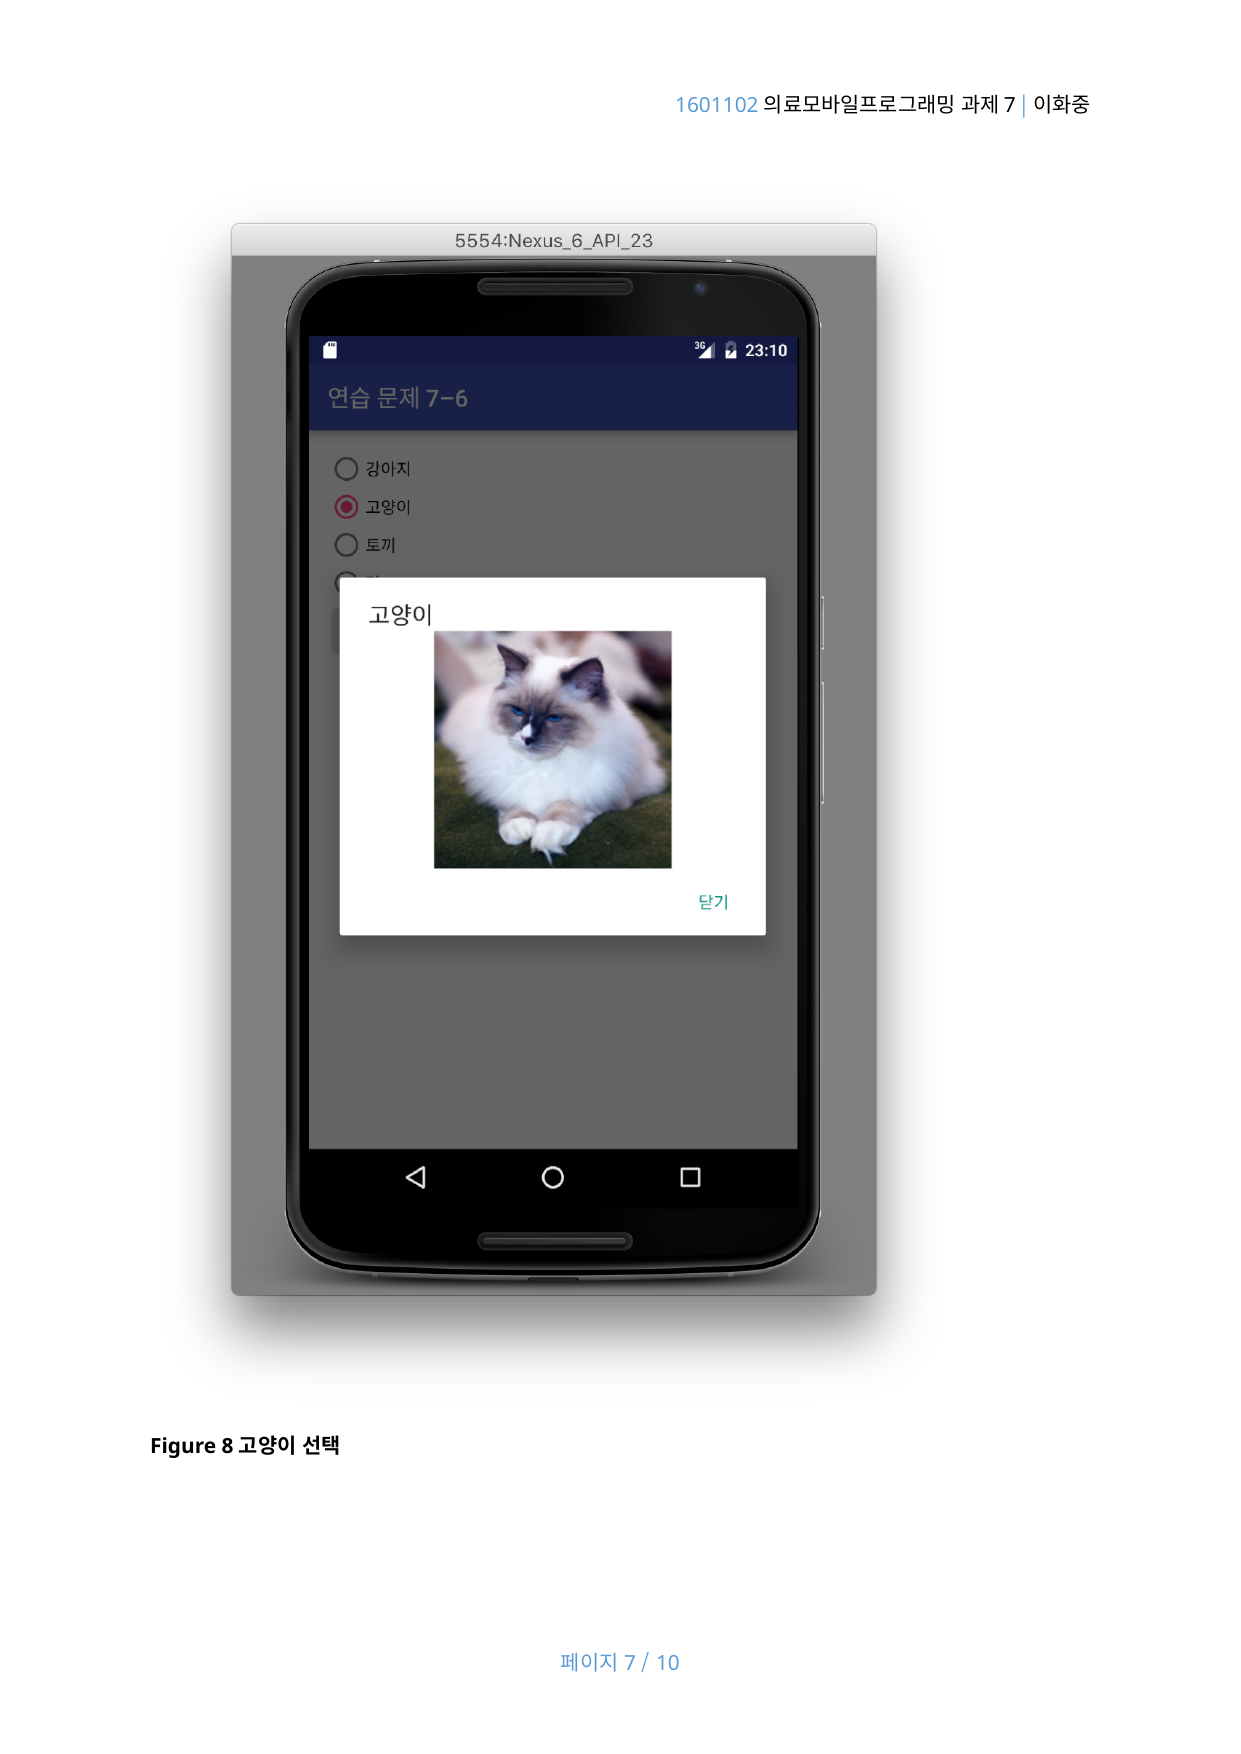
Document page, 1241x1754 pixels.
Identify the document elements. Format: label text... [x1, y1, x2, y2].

picture [150, 177, 957, 1411]
